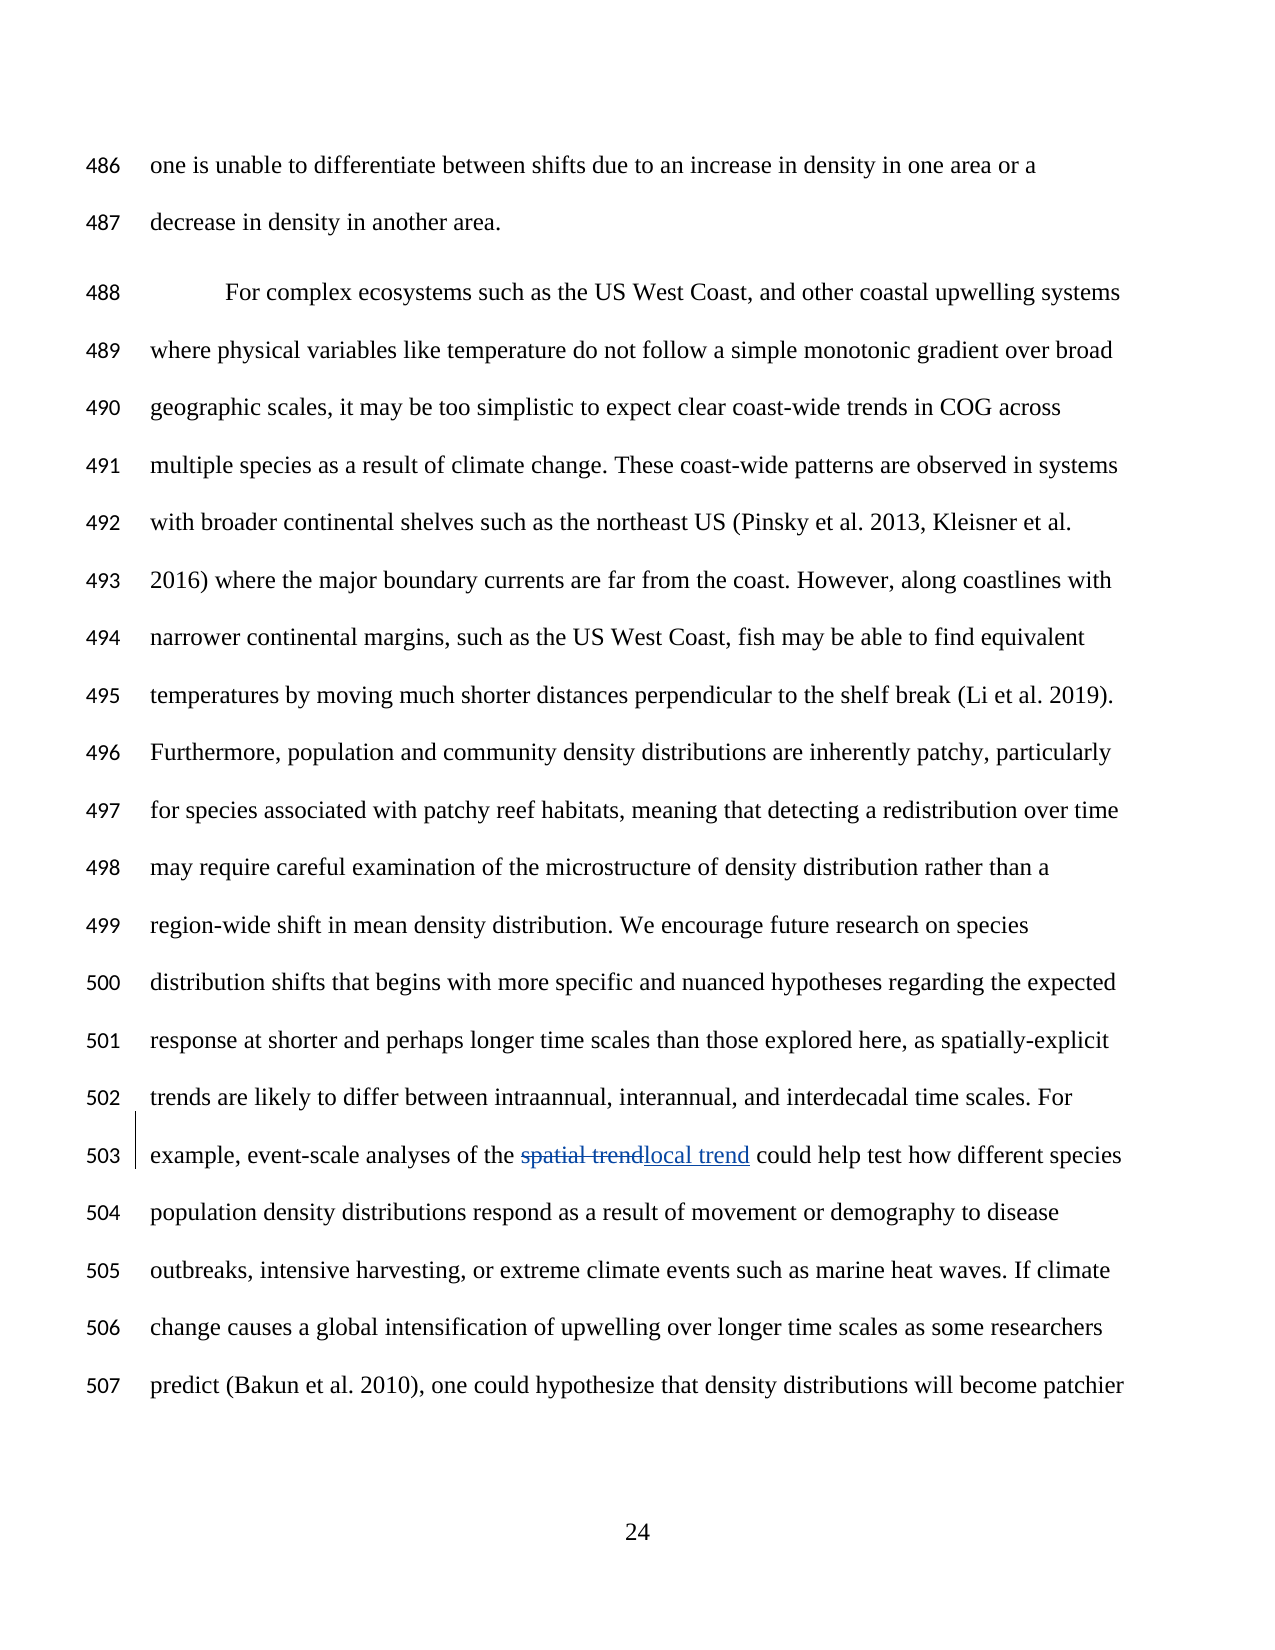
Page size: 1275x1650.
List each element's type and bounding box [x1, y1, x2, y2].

text [150, 150, 1125, 236]
text [150, 277, 1125, 1399]
